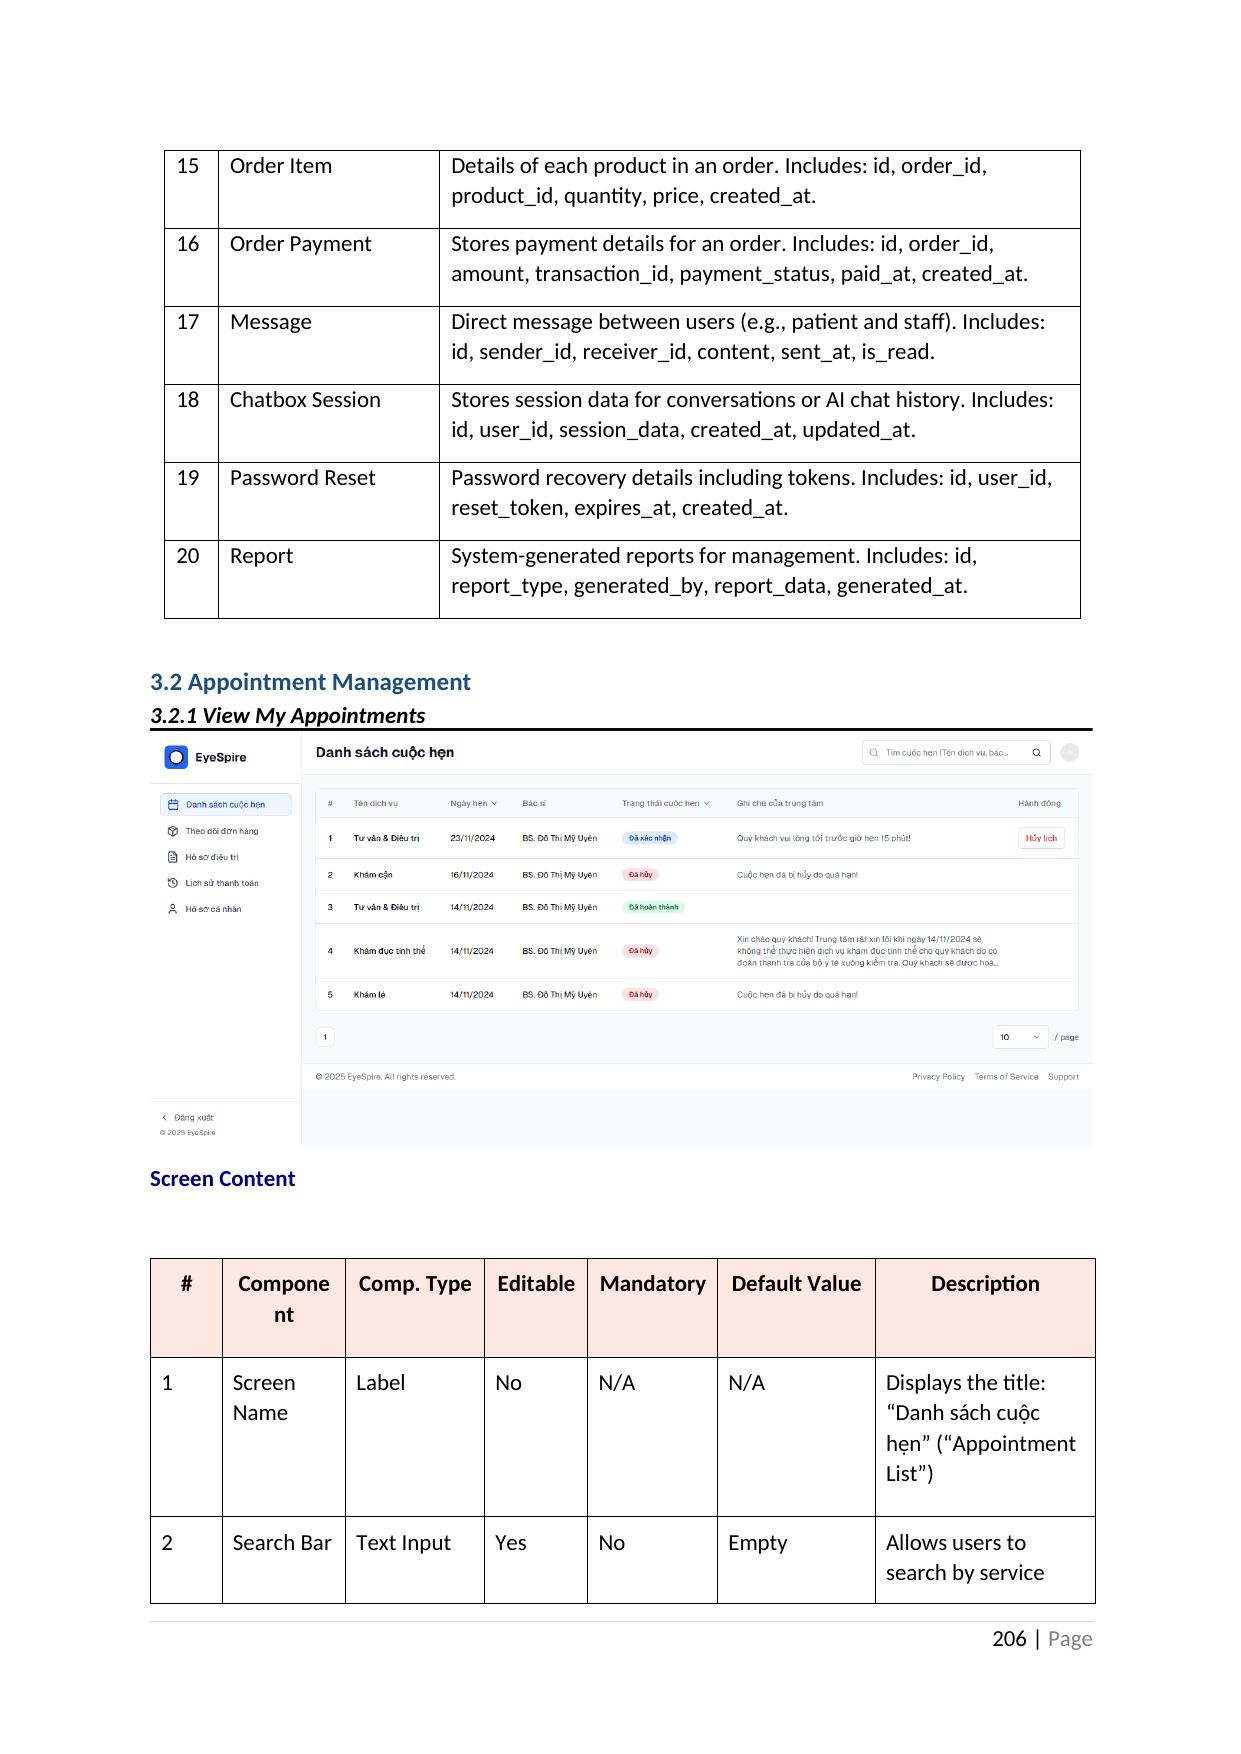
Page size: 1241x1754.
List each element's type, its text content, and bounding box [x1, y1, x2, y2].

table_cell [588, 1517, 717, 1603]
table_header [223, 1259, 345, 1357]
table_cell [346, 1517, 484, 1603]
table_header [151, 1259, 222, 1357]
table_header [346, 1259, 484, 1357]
subtitle 3.2.1 View My Appointments [150, 701, 1093, 728]
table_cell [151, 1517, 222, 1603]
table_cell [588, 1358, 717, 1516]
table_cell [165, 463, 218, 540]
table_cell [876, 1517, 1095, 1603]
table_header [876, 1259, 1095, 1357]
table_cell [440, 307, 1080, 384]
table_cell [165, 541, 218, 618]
picture [150, 728, 1093, 1146]
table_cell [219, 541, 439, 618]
subtitle 3.2 Appointment Management [150, 666, 1093, 697]
text Screen Content [150, 1164, 1093, 1192]
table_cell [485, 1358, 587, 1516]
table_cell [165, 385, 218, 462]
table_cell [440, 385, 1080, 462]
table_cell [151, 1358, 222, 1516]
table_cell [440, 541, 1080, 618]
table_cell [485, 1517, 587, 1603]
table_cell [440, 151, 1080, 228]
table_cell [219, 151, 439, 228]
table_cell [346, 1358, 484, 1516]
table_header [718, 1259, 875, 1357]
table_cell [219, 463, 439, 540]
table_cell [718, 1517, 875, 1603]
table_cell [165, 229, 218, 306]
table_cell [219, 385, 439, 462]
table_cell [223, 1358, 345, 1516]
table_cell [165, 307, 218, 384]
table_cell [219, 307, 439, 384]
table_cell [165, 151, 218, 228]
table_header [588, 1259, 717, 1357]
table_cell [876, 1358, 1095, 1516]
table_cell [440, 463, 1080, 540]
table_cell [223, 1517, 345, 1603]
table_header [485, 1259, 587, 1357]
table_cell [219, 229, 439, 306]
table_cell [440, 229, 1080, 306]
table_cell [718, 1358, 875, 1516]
